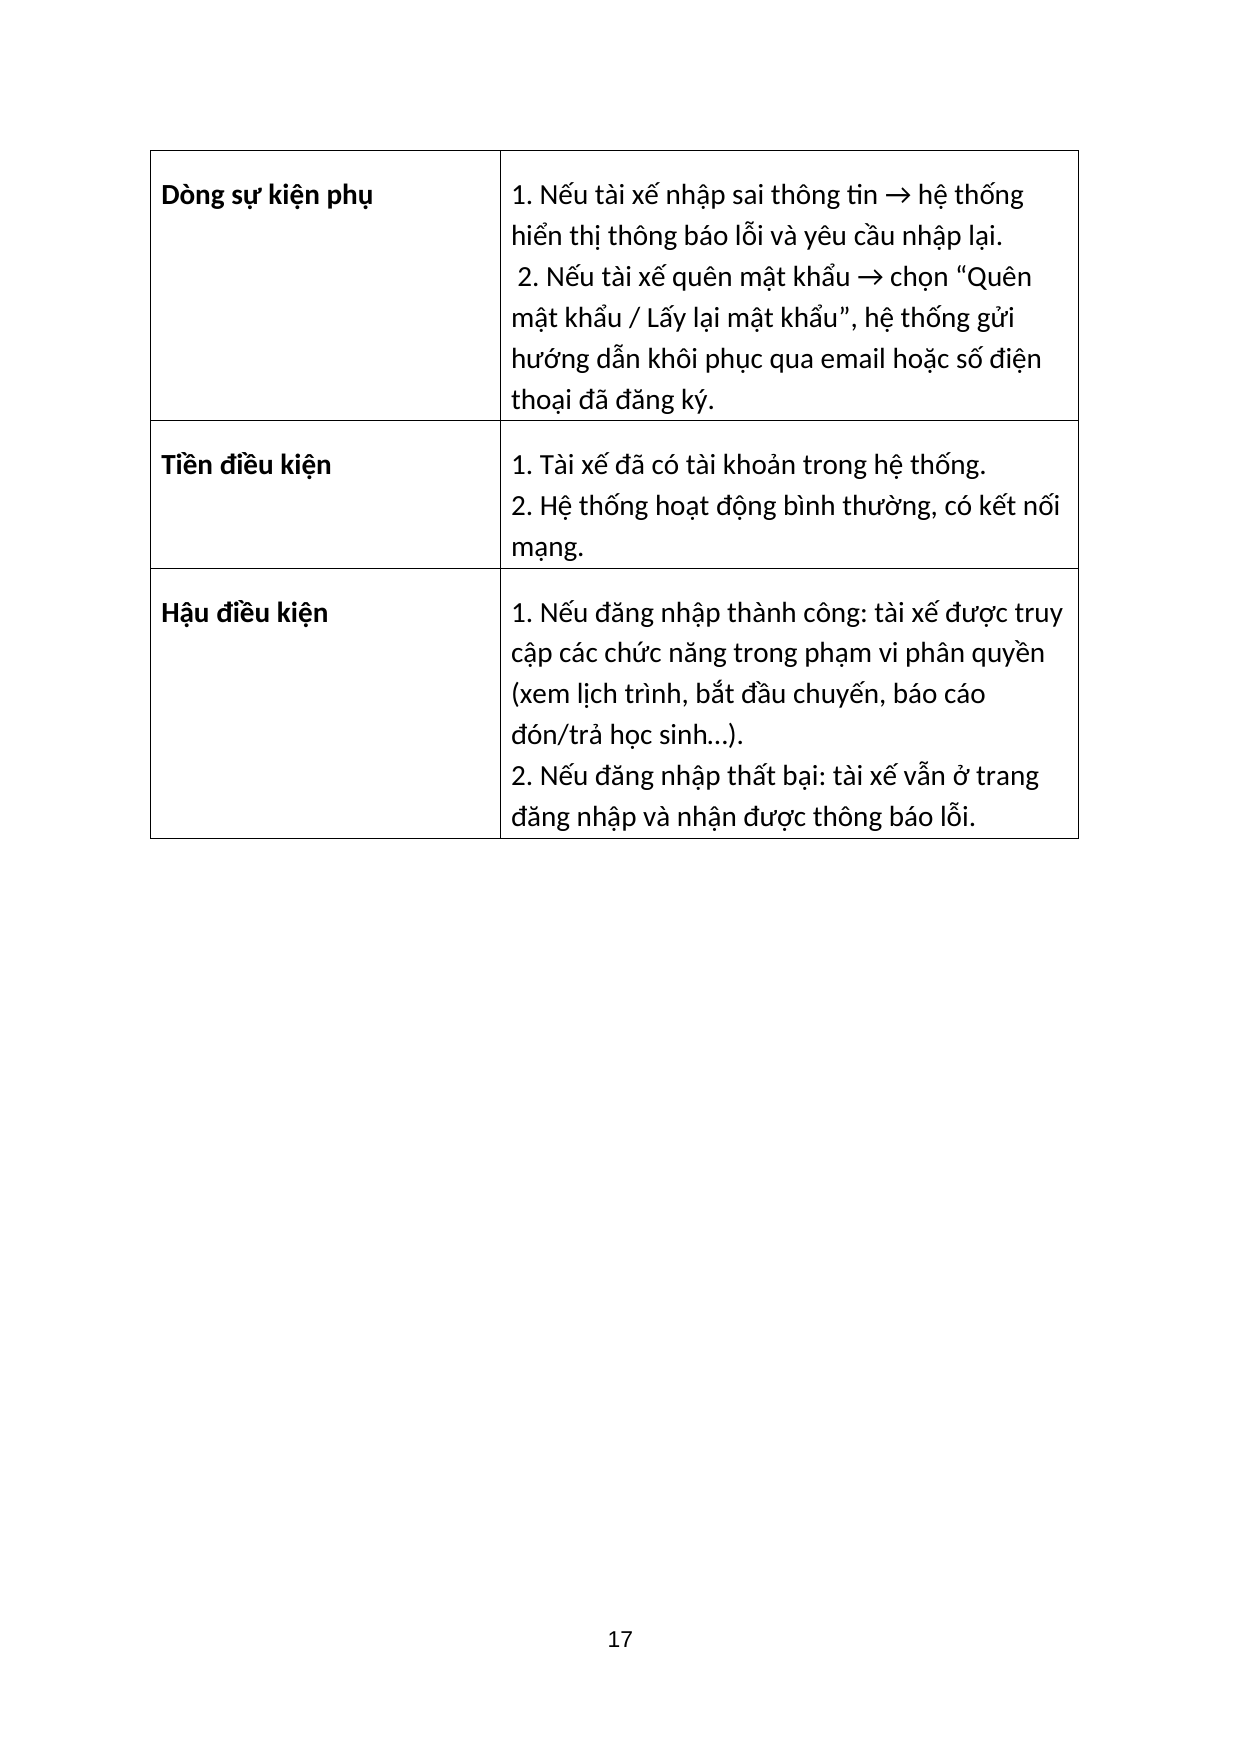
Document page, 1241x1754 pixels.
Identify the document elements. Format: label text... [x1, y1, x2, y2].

table_cell Dòng sự kiện phụ [151, 151, 500, 420]
table_cell 1. Tài xế đã có tài khoản trong hệ thống. 2. Hệ thống hoạt động bình thường, có kết nối mạng. [501, 421, 1078, 568]
table_cell 1. Nếu đăng nhập thành công: tài xế được truy cập các chức năng trong phạm vi phân quyền (xem lịch trình, bắt đầu chuyến, báo cáo đón/trả học sinh…). 2. Nếu đăng nhập thất bại: tài xế vẫn ở trang đăng nhập và nhận được thông báo lỗi. [501, 569, 1078, 838]
table_cell 1. Nếu tài xế nhập sai thông tin → hệ thống hiển thị thông báo lỗi và yêu cầu nhập lại. 2. Nếu tài xế quên mật khẩu → chọn “Quên mật khẩu / Lấy lại mật khẩu”, hệ thống gửi hướng dẫn khôi phục qua email hoặc số điện thoại đã đăng ký. [501, 151, 1078, 420]
table_cell Tiền điều kiện [151, 421, 500, 568]
table_cell Hậu điều kiện [151, 569, 500, 838]
